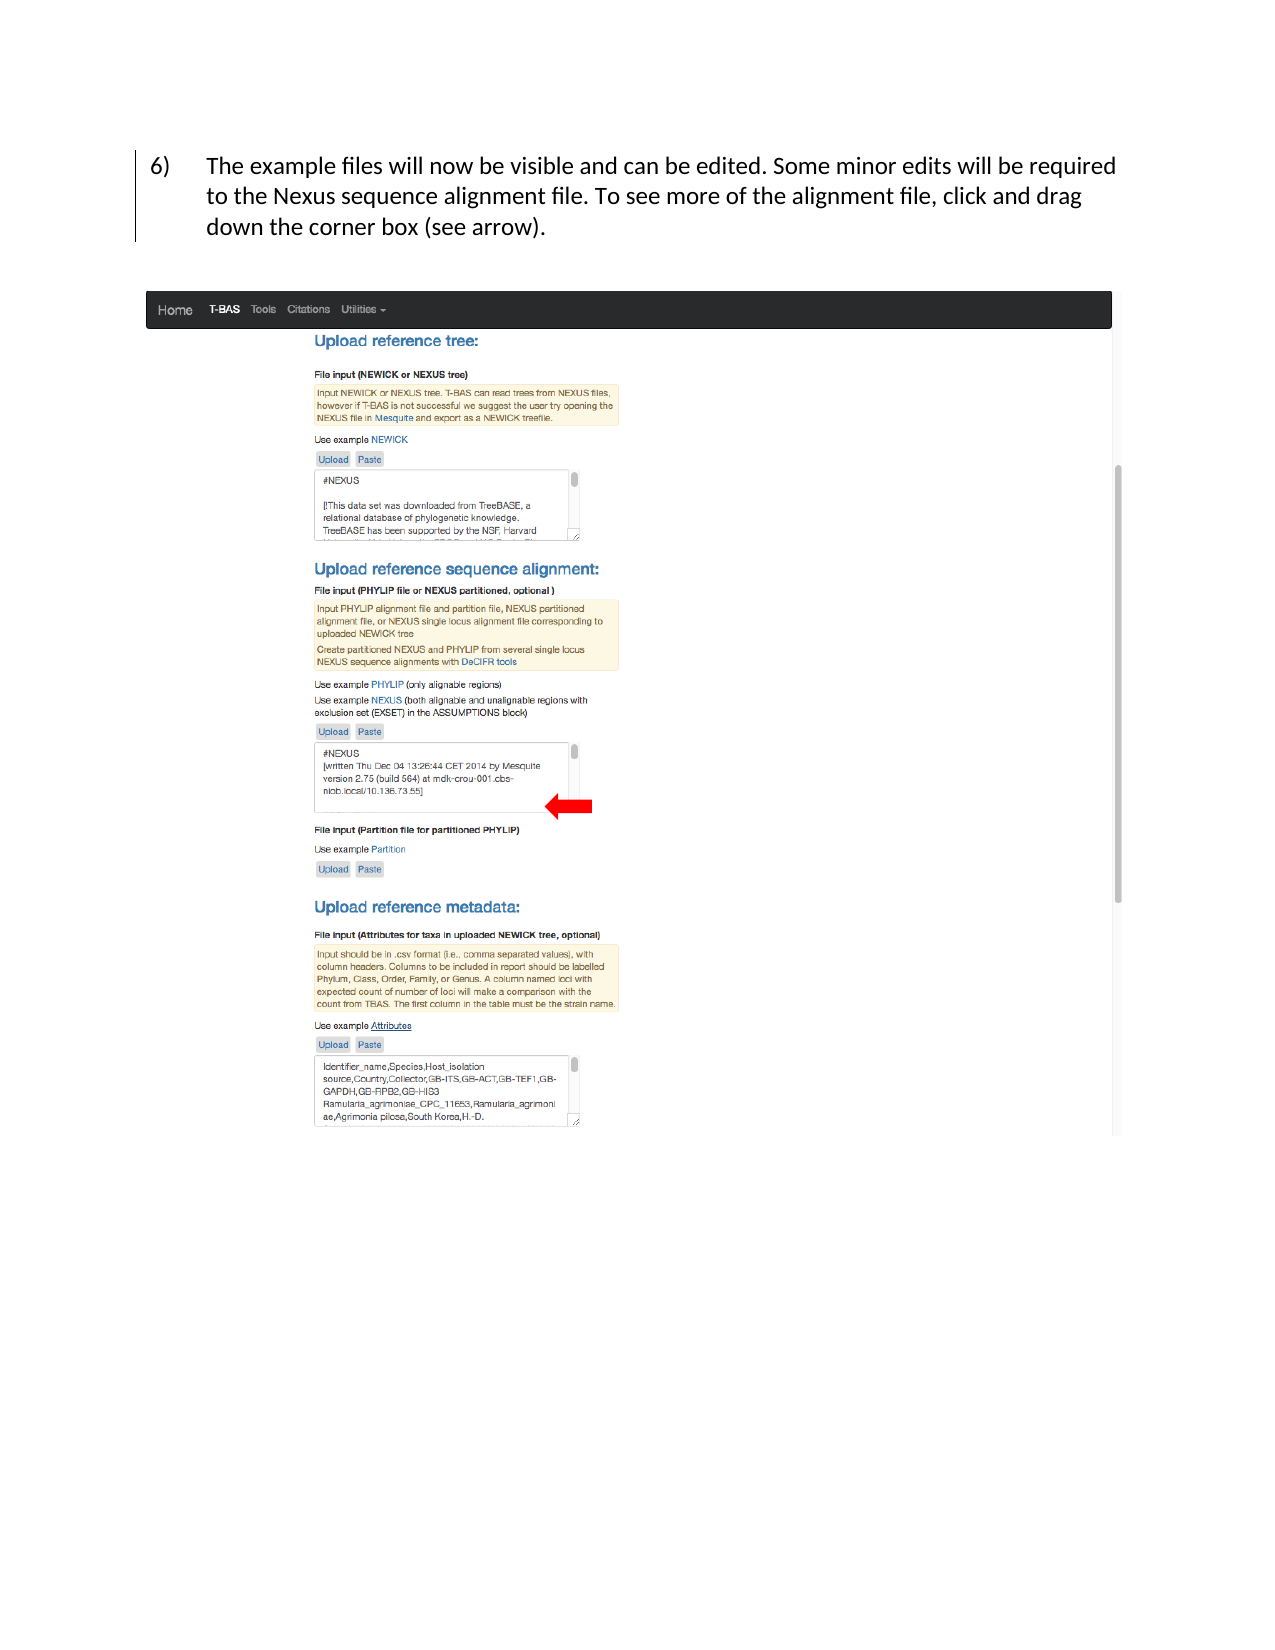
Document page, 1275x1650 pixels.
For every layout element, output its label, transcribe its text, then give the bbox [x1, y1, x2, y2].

list The example files will now be visible and can be edited. Some minor edits will be required to the Nexus sequence alignment file. To see more of the alignment file, click and drag down the corner box (see arrow). [150, 150, 1125, 242]
picture [146, 291, 1122, 1136]
